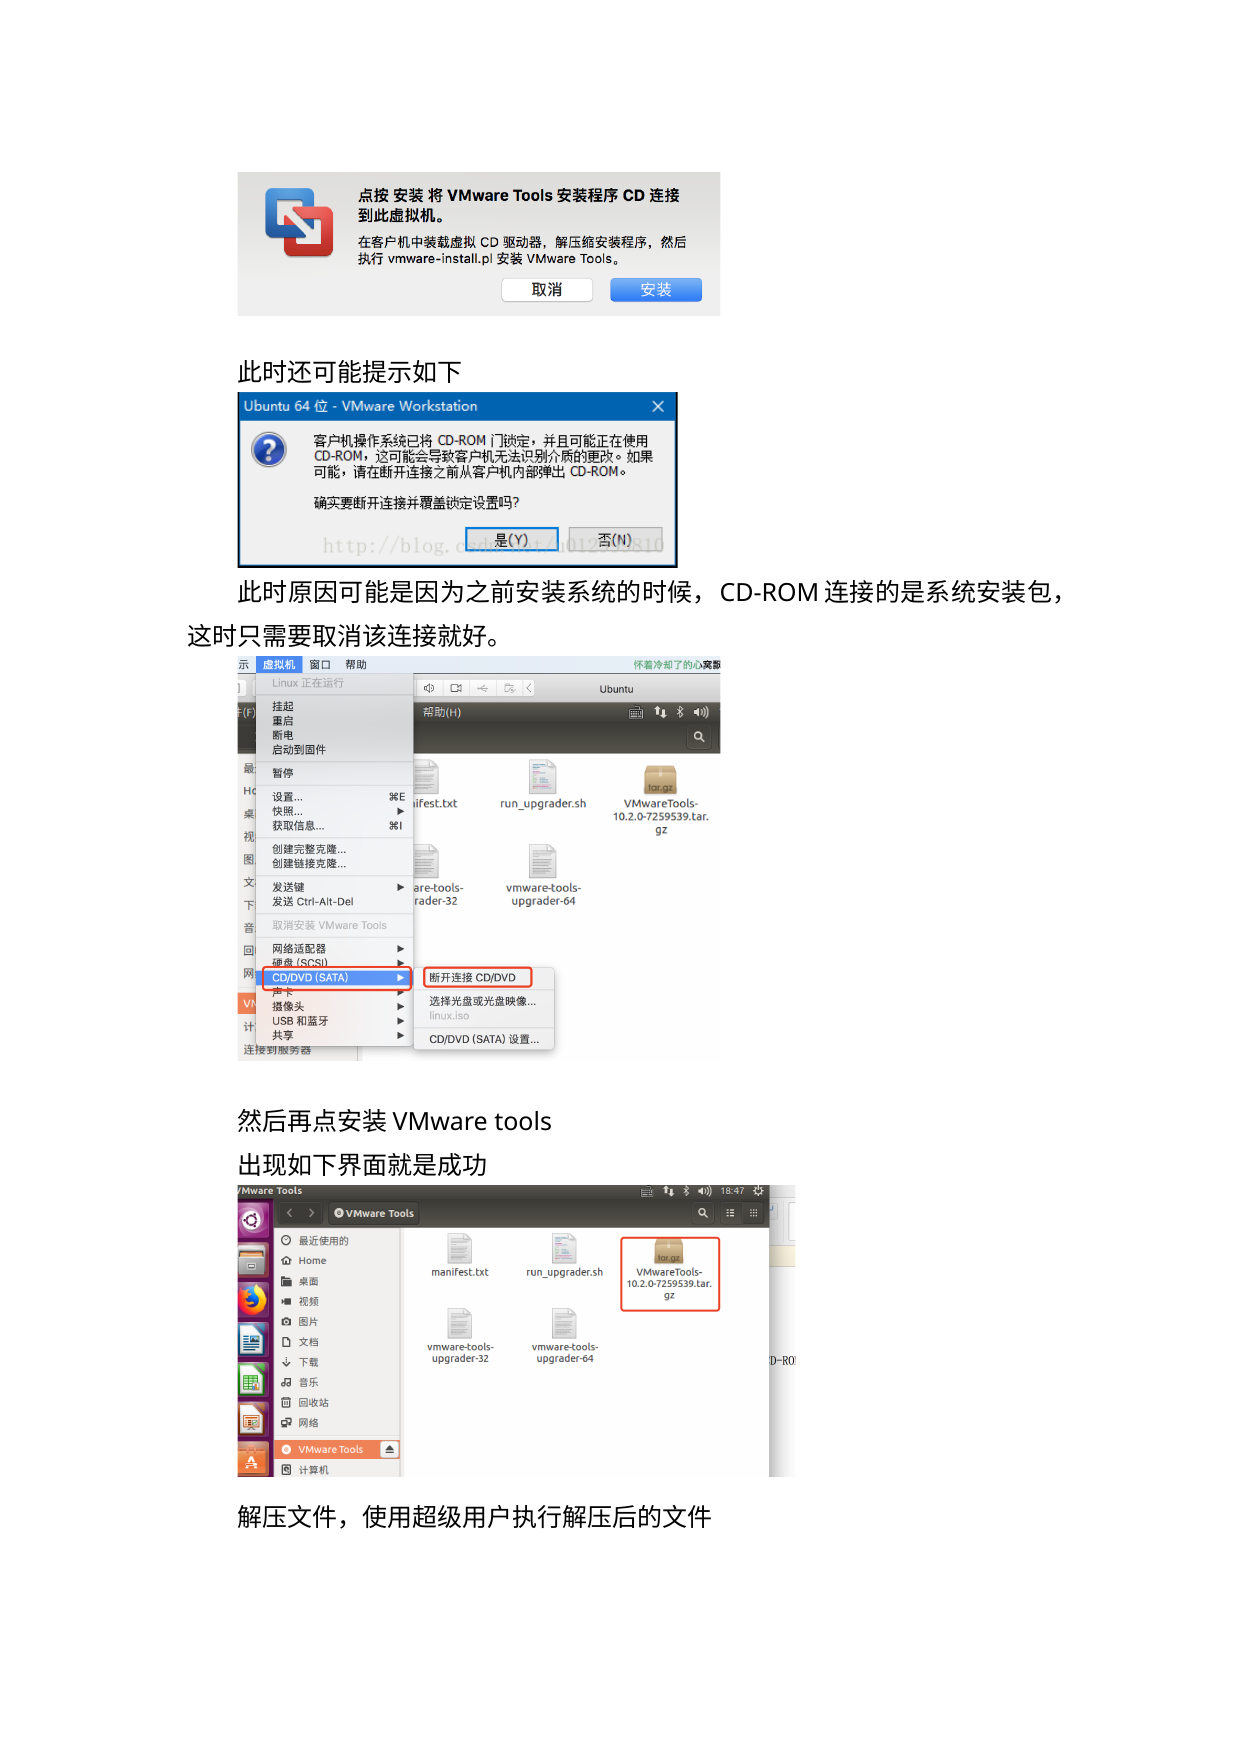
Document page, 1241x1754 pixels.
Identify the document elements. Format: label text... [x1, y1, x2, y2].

picture [237, 656, 721, 1061]
list 此时还可能提示如下 [187, 348, 1053, 392]
picture [237, 392, 678, 568]
picture [237, 172, 721, 316]
list 解压文件，使用超级用户执行解压后的文件 [187, 1494, 1053, 1538]
list 出现如下界面就是成功 [187, 1141, 1053, 1185]
picture [237, 1185, 796, 1477]
list 此时原因可能是因为之前安装系统的时候，CD-ROM连接的是系统安装包，这时只需要取消该连接就好。 [187, 568, 1053, 657]
list 然后再点安装VMware tools [187, 1097, 1053, 1141]
